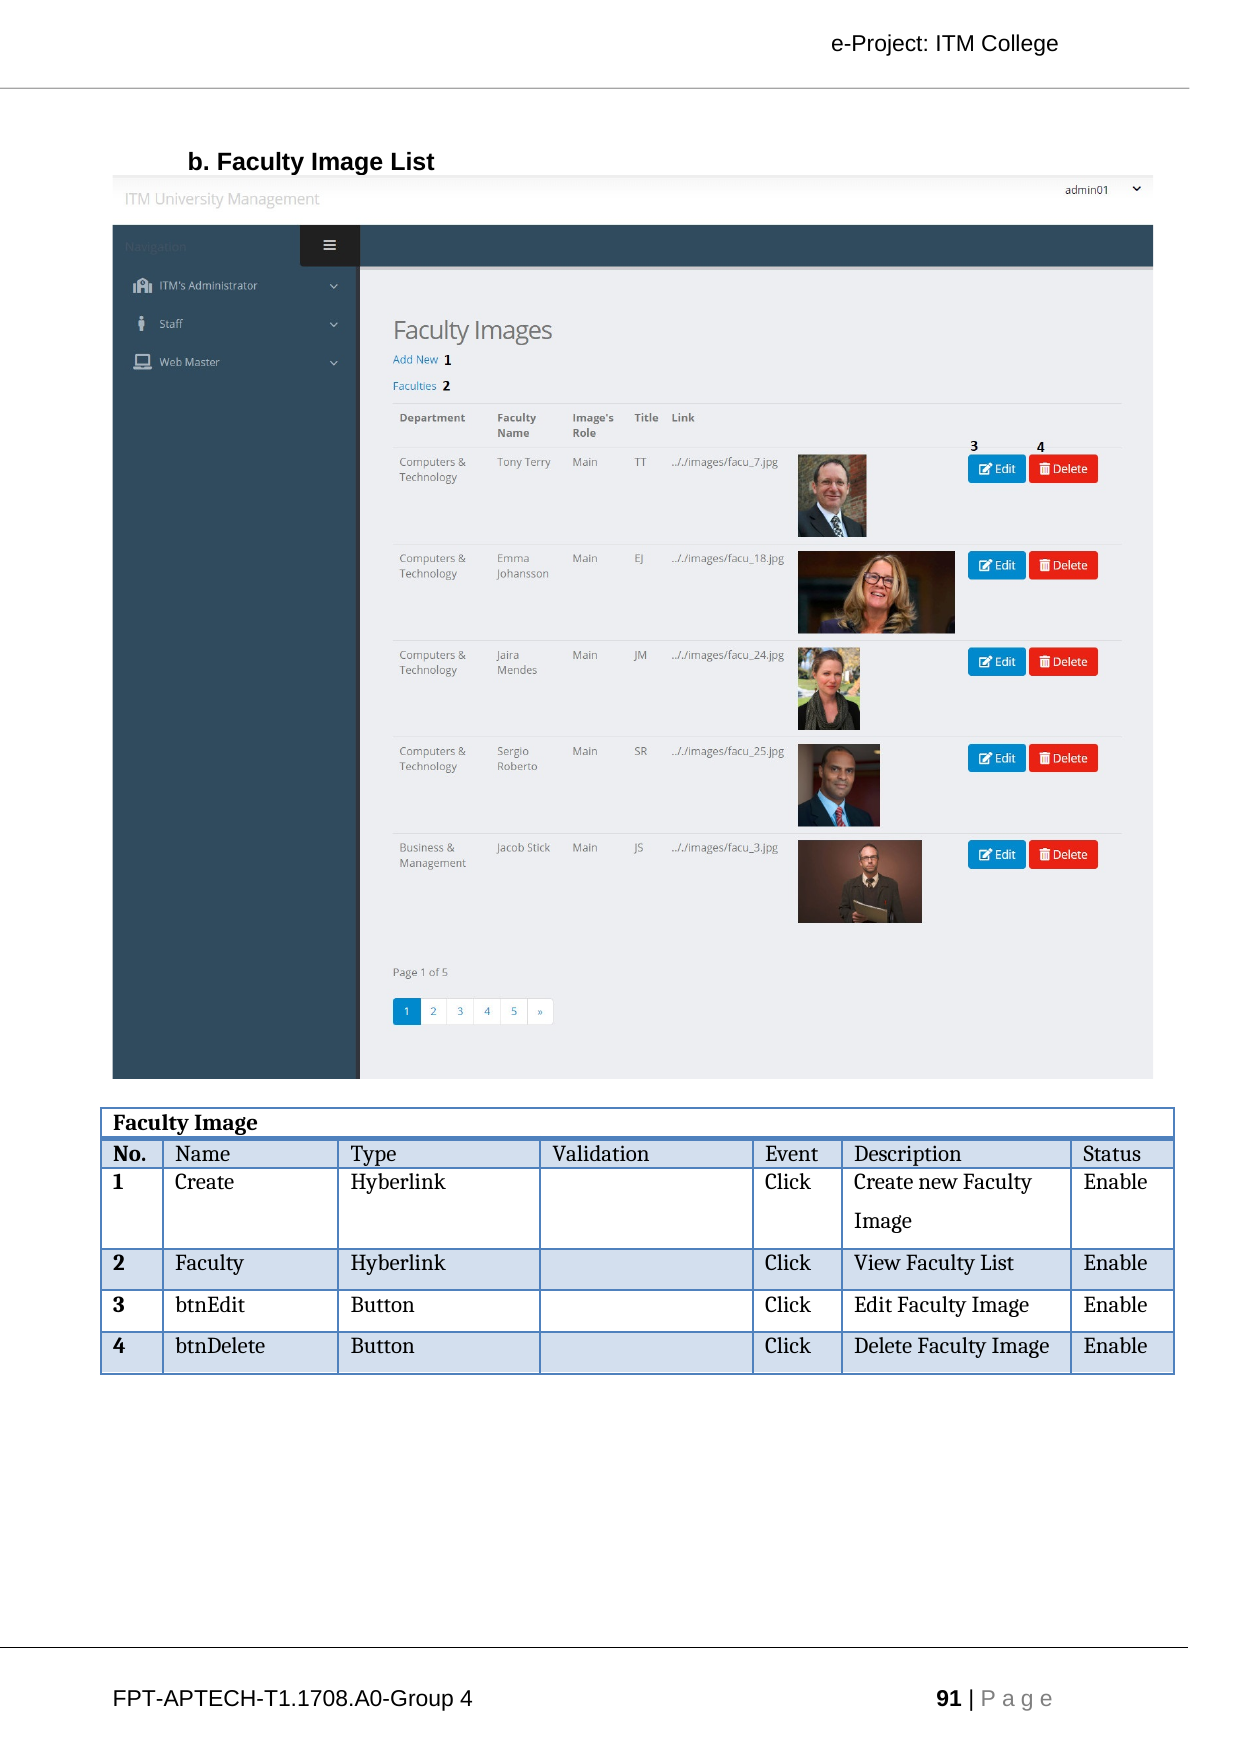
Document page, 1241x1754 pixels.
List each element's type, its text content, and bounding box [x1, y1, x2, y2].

table_cell btnDelete [164, 1333, 337, 1372]
table_cell 3 [102, 1291, 162, 1331]
table_cell Click [754, 1333, 841, 1372]
table_cell Delete Faculty Image [843, 1333, 1070, 1372]
table_cell btnEdit [164, 1291, 337, 1331]
table_cell 4 [102, 1333, 162, 1372]
table_cell 1 [102, 1169, 162, 1248]
table_cell [541, 1333, 752, 1372]
table_cell Edit Faculty Image [843, 1291, 1070, 1331]
picture [112, 175, 1154, 1079]
table_cell Faculty [164, 1250, 337, 1289]
table_cell Button [339, 1291, 539, 1331]
table_cell View Faculty List [843, 1250, 1070, 1289]
table_cell Enable [1072, 1291, 1173, 1331]
table_cell Validation [541, 1141, 752, 1167]
table_cell Click [754, 1291, 841, 1331]
table_cell [541, 1291, 752, 1331]
text b. Faculty Image List [187, 147, 1162, 176]
table_cell Enable [1072, 1250, 1173, 1289]
table_cell Status [1072, 1141, 1173, 1167]
table_cell 2 [102, 1250, 162, 1289]
table_cell Create new Faculty Image [843, 1169, 1070, 1248]
table_header Faculty Image [102, 1109, 1173, 1136]
table_cell Enable [1072, 1169, 1173, 1248]
table_cell Enable [1072, 1333, 1173, 1372]
table_cell Hyberlink [339, 1250, 539, 1289]
table_cell Create [164, 1169, 337, 1248]
table_cell Type [339, 1141, 539, 1167]
table_cell No. [102, 1141, 162, 1167]
table_cell Name [164, 1141, 337, 1167]
table_cell Hyberlink [339, 1169, 539, 1248]
table_cell [541, 1250, 752, 1289]
table_cell Click [754, 1250, 841, 1289]
table_cell Button [339, 1333, 539, 1372]
table_cell [541, 1169, 752, 1248]
table_cell Event [754, 1141, 841, 1167]
table_cell Click [754, 1169, 841, 1248]
table_cell Description [843, 1141, 1070, 1167]
